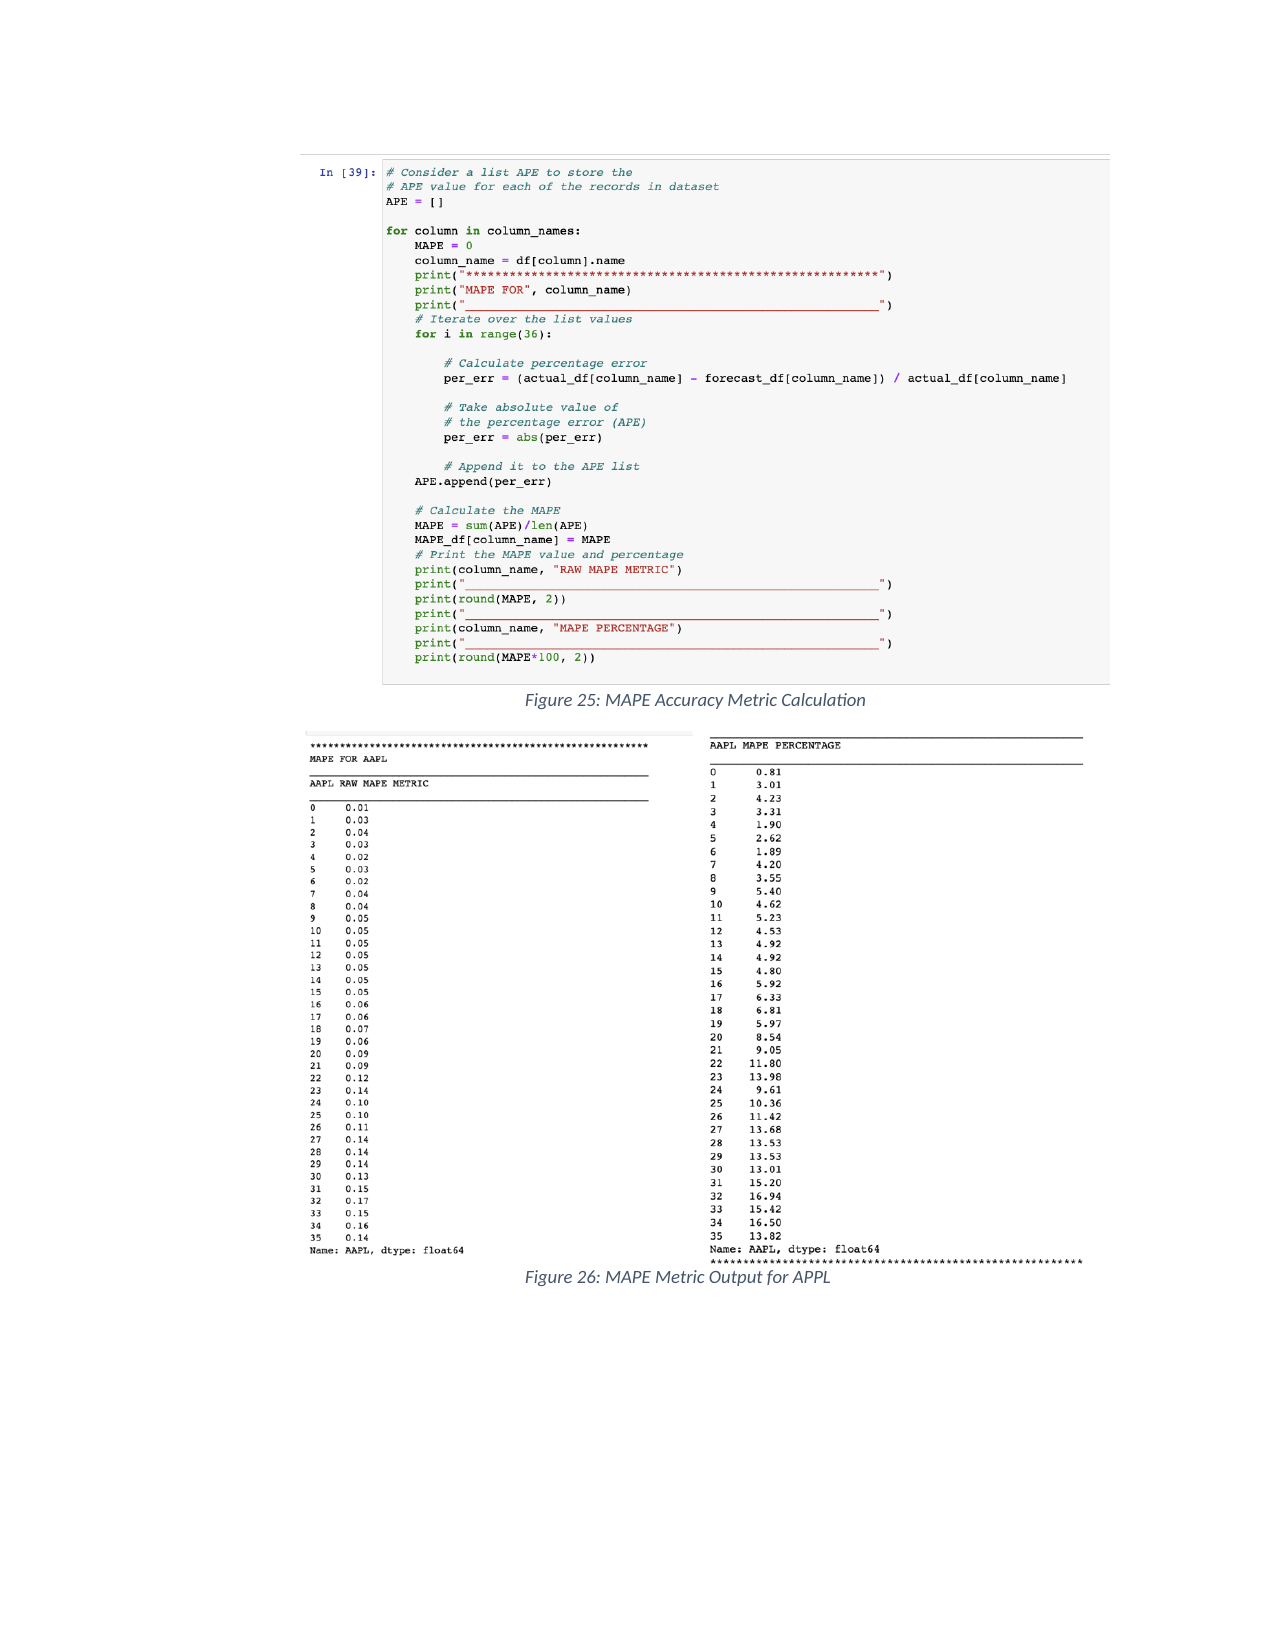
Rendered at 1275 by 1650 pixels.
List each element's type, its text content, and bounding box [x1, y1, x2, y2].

picture [300, 731, 693, 1266]
text Figure 25: MAPE Accuracy Metric Calculation [450, 688, 1125, 711]
text Figure 26: MAPE Metric Output for APPL [450, 1265, 1125, 1288]
picture [300, 150, 1110, 689]
picture [698, 731, 1117, 1266]
